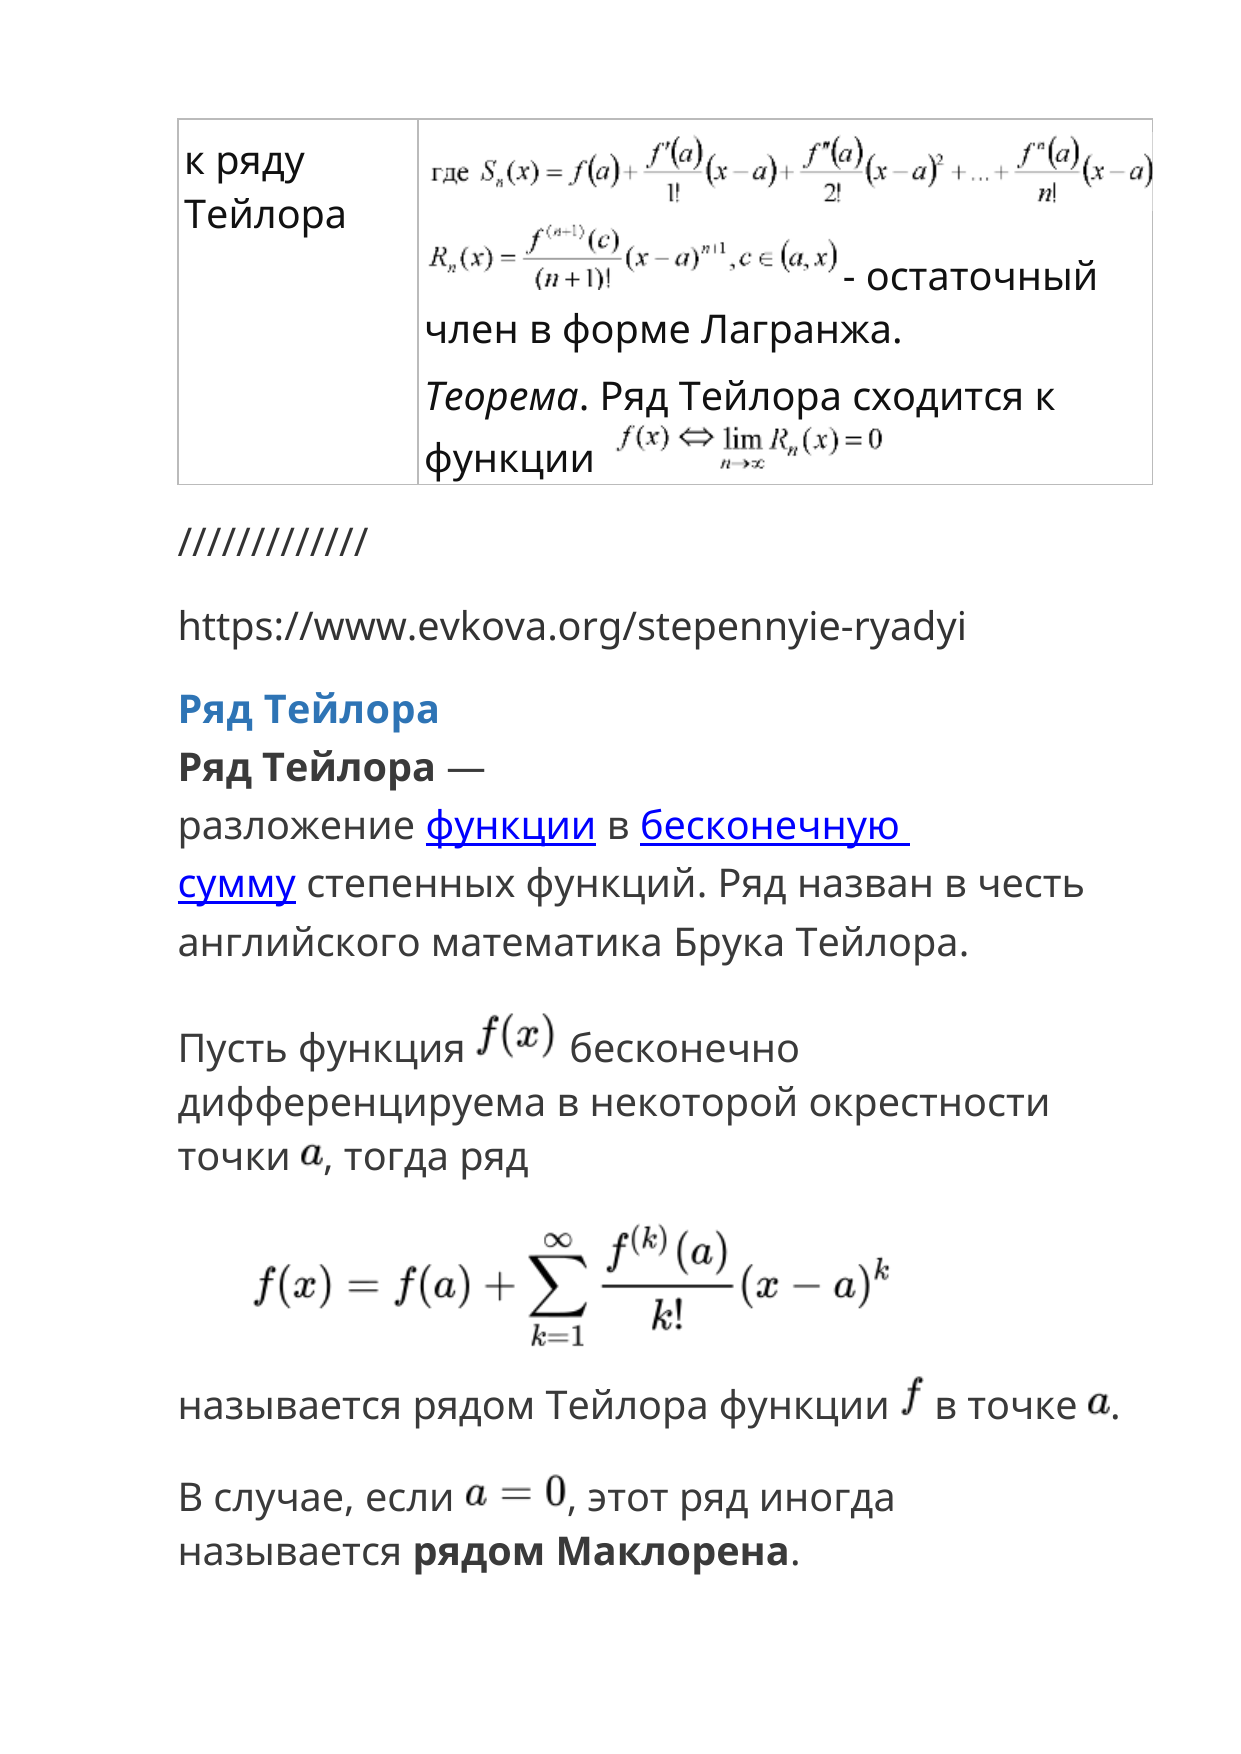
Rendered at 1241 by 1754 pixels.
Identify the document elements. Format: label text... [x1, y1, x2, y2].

subtitle Ряд Тейлора [177, 681, 1152, 735]
text https://www.evkova.org/stepennyie-ryadyi [177, 598, 1152, 652]
picture [301, 1139, 323, 1171]
picture [423, 222, 843, 290]
subtitle Ряд Тейлора — разложение функции в бесконечную сумму степенных функций. Ряд назван в честь английского математика Брука Тейлора. [177, 739, 1152, 968]
picture [605, 422, 893, 472]
picture [423, 132, 1153, 211]
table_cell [179, 120, 417, 484]
text Пусть функция бесконечно дифференцируема в некоторой окрестности точки , тогда ряд [177, 1009, 1152, 1182]
picture [252, 1219, 895, 1354]
picture [476, 1009, 559, 1063]
picture [465, 1470, 567, 1512]
picture [1087, 1388, 1110, 1420]
picture [900, 1372, 924, 1420]
text называется рядом Тейлора функции в точке . [177, 1373, 1152, 1431]
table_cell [419, 120, 1152, 484]
text ///////////// [177, 514, 1152, 568]
text В случае, если , этот ряд иногда называется рядом Маклорена. [177, 1469, 1152, 1577]
